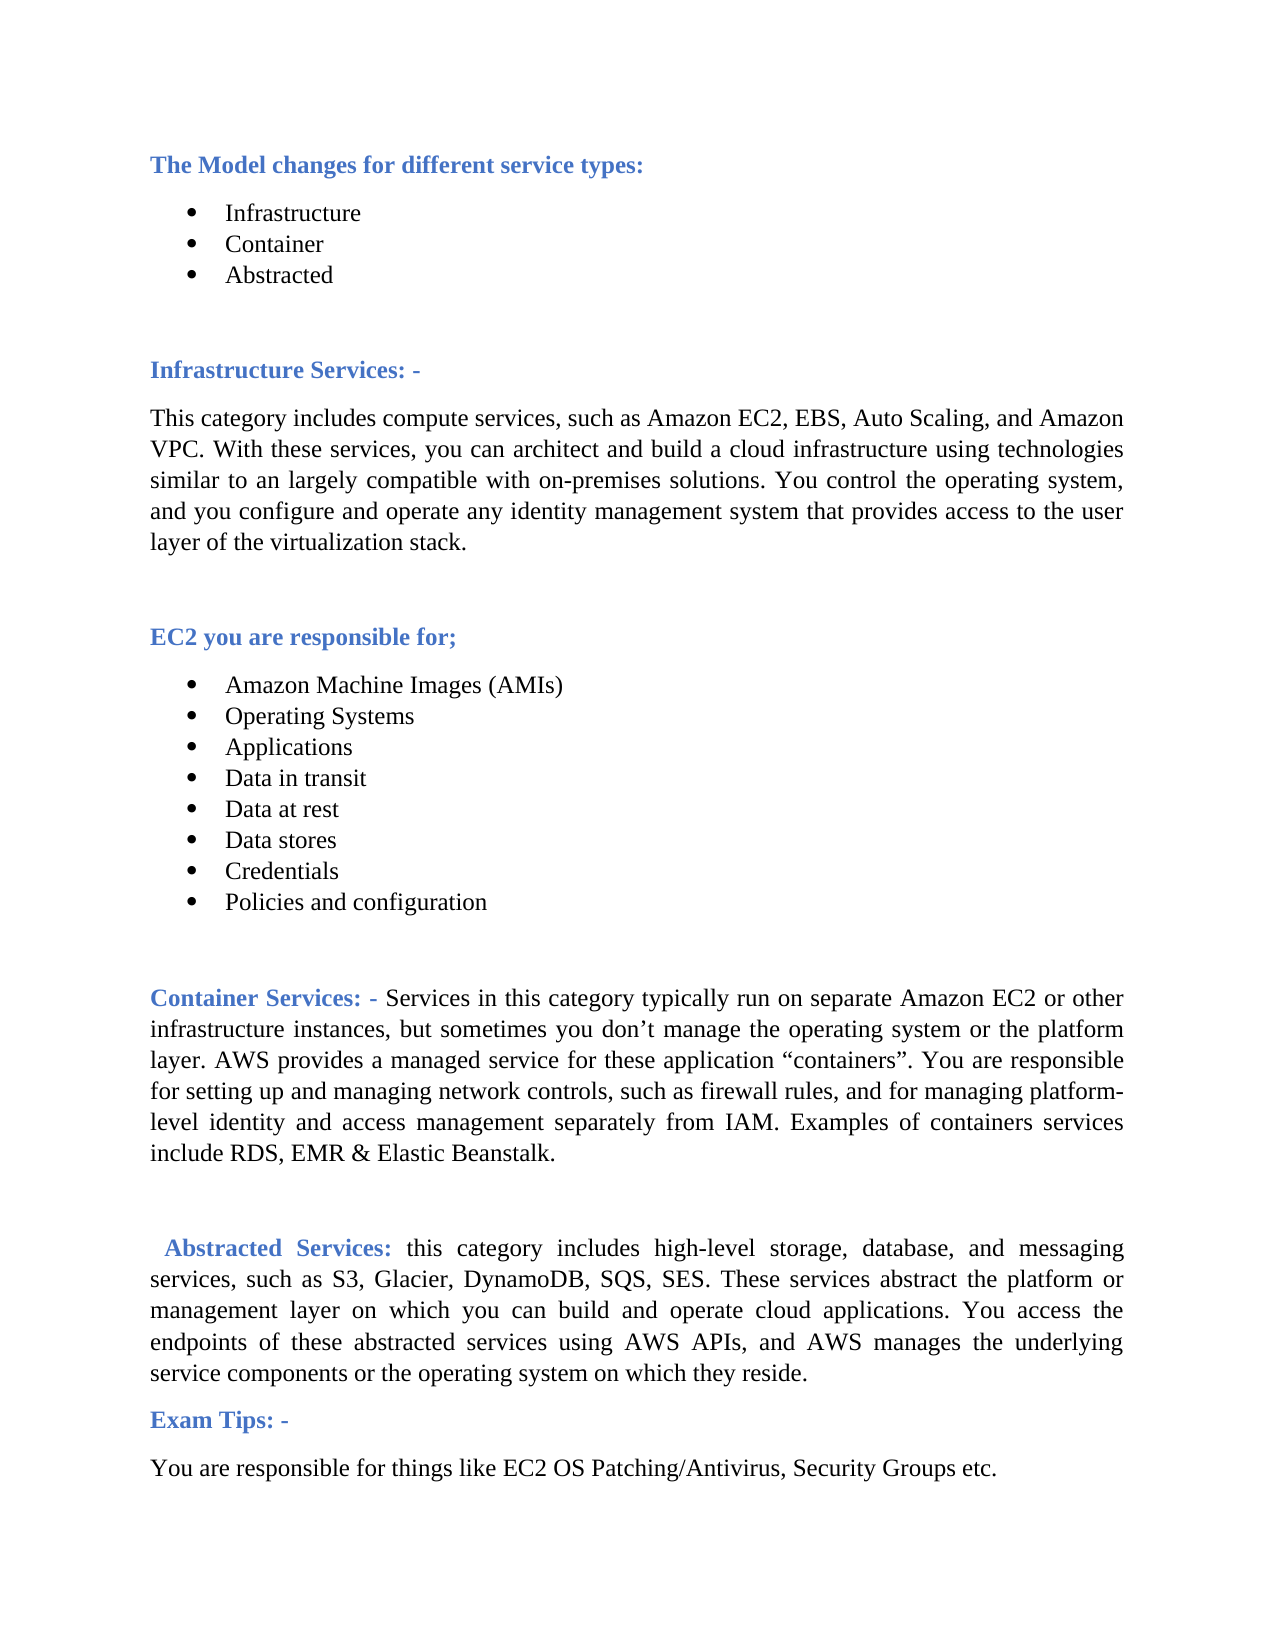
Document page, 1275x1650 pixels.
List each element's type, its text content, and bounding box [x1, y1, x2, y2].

list Credentials [187, 856, 1125, 885]
text The Model changes for different service types: [150, 150, 1125, 179]
list Container [187, 229, 1125, 257]
list Abstracted [187, 260, 1125, 288]
text You are responsible for things like EC2 OS Patching/Antivirus, Security Groups etc. [150, 1453, 1125, 1482]
text This category includes compute services, such as Amazon EC2, EBS, Auto Scaling, and Amazon VPC. With these services, you can architect and build a cloud infrastructure using technologies similar to an largely compatible with on-premises solutions. You control the operating system, and you configure and operate any identity management system that provides access to the user layer of the virtualization stack. [150, 403, 1125, 556]
list Infrastructure [187, 198, 1125, 226]
list Operating Systems [187, 701, 1125, 730]
list Amazon Machine Images (AMIs) [187, 670, 1125, 699]
list Data in transit [187, 763, 1125, 792]
text Abstracted Services: this category includes high-level storage, database, and messaging services, such as S3, Glacier, DynamoDB, SQS, SES. These services abstract the platform or management layer on which you can build and operate cloud applications. You access the endpoints of these abstracted services using AWS APIs, and AWS manages the underlying service components or the operating system on which they reside. [150, 1233, 1125, 1386]
list Policies and configuration [187, 887, 1125, 916]
list Applications [187, 732, 1125, 761]
text EC2 you are responsible for; [150, 622, 1125, 651]
text Exam Tips: - [150, 1405, 1125, 1434]
list Data at rest [187, 794, 1125, 823]
text Infrastructure Services: - [150, 355, 1125, 384]
list Data stores [187, 825, 1125, 854]
text Container Services: - Services in this category typically run on separate Amazon EC2 or other infrastructure instances, but sometimes you don’t manage the operating system or the platform layer. AWS provides a managed service for these application “containers”. You are responsible for setting up and managing network controls, such as firewall rules, and for managing platform-level identity and access management separately from IAM. Examples of containers services include RDS, EMR & Elastic Beanstalk. [150, 983, 1125, 1167]
